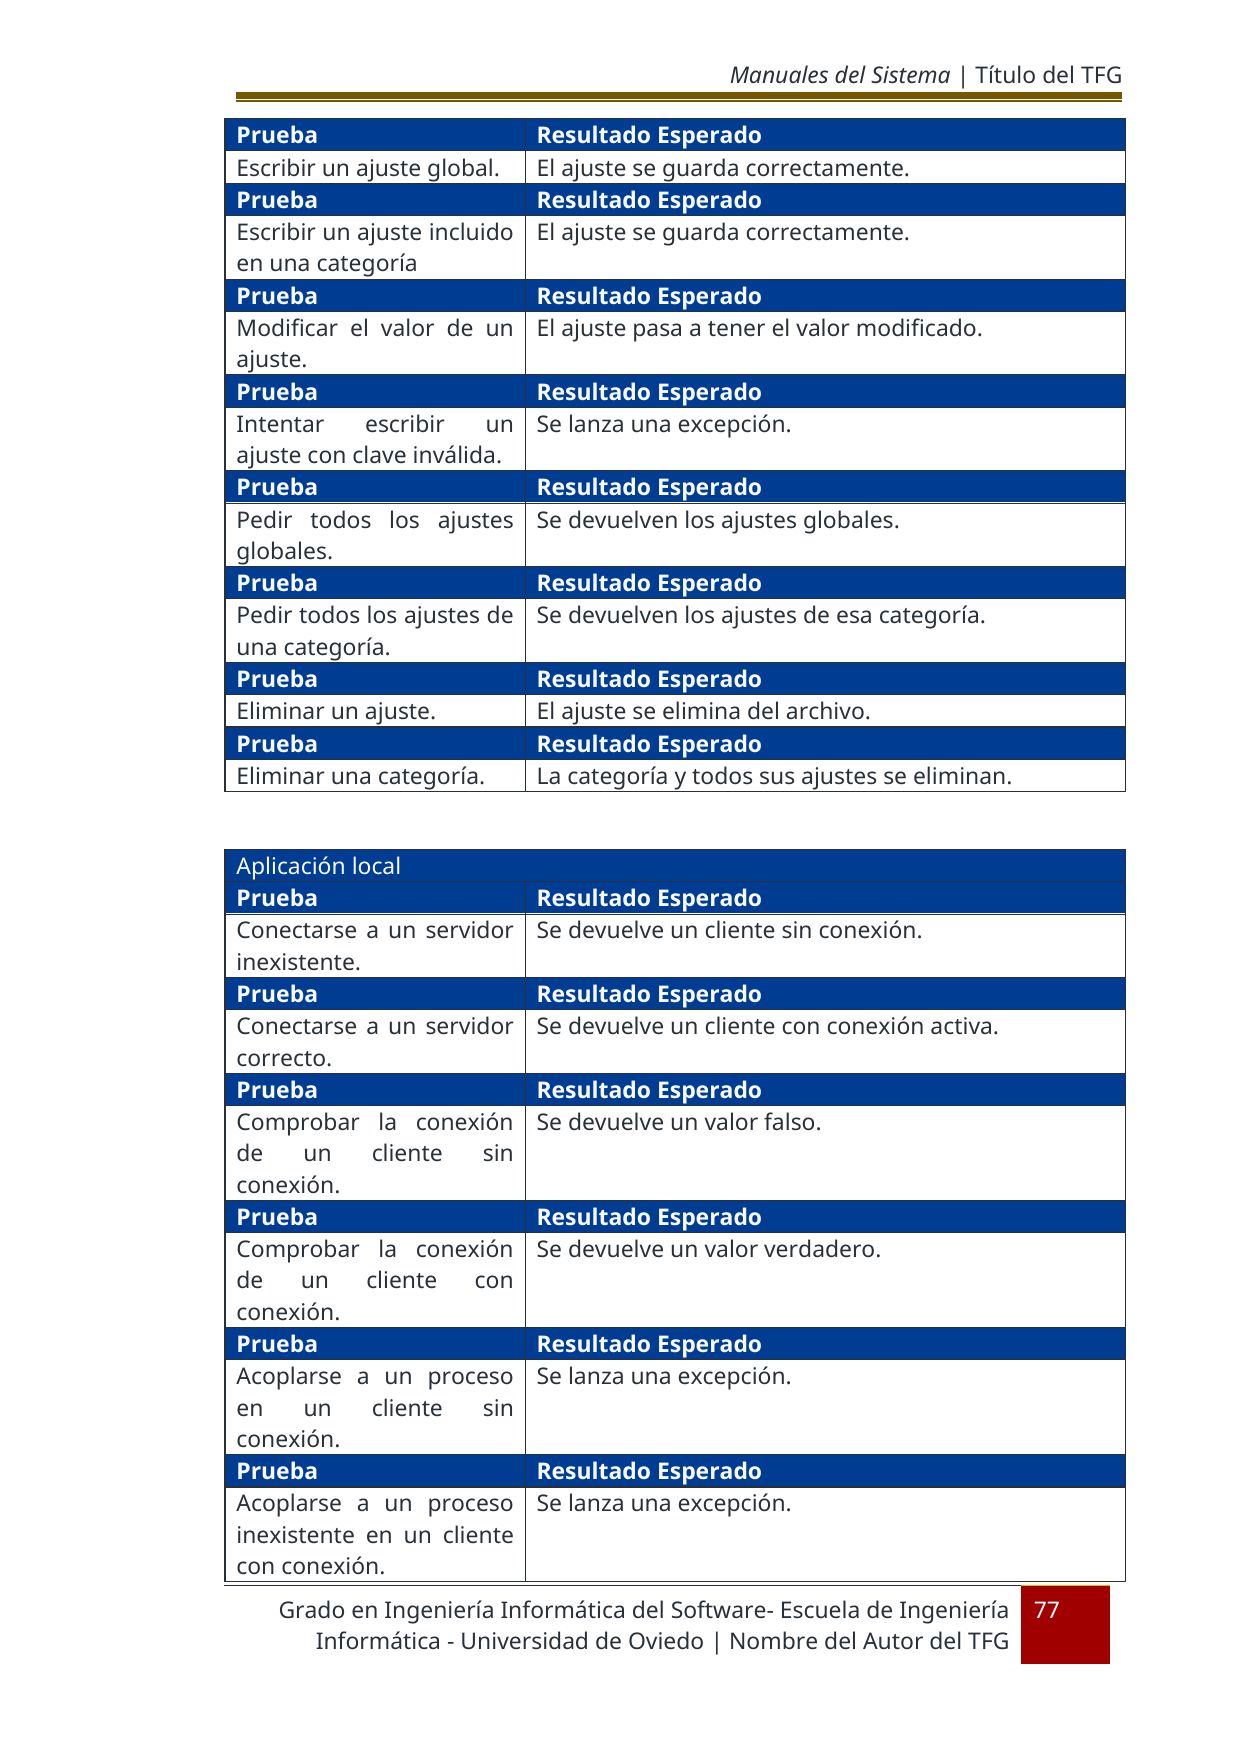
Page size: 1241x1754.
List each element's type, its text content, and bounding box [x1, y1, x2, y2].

table_cell Prueba [226, 1201, 525, 1232]
table_cell Prueba [226, 1455, 525, 1486]
table_cell Resultado Esperado [526, 728, 1125, 759]
table_cell Escribir un ajuste global. [226, 151, 525, 183]
table_cell Prueba [226, 567, 525, 598]
table_cell El ajuste se elimina del archivo. [526, 695, 1125, 726]
table_cell Se lanza una excepción. [526, 1488, 1125, 1581]
table_cell La categoría y todos sus ajustes se eliminan. [526, 760, 1125, 791]
table_cell Prueba [226, 1328, 525, 1359]
table_cell Prueba [226, 471, 525, 502]
table_cell Prueba [226, 375, 525, 407]
table_cell Conectarse a un servidor correcto. [226, 1010, 525, 1073]
table_cell Se devuelven los ajustes globales. [526, 504, 1125, 566]
table_cell El ajuste se guarda correctamente. [526, 216, 1125, 278]
table_cell Modificar el valor de un ajuste. [226, 312, 525, 374]
table_cell Prueba [226, 663, 525, 694]
table_cell Resultado Esperado [526, 1328, 1125, 1359]
table_cell Prueba [226, 1074, 525, 1105]
table_cell Resultado Esperado [526, 1455, 1125, 1486]
table_cell Resultado Esperado [526, 184, 1125, 215]
table_cell Eliminar un ajuste. [226, 695, 525, 726]
table_cell Se devuelve un valor verdadero. [526, 1233, 1125, 1327]
table_cell Prueba [226, 119, 525, 150]
table_cell Conectarse a un servidor inexistente. [226, 915, 525, 977]
table_cell El ajuste pasa a tener el valor modificado. [526, 312, 1125, 374]
table_cell Pedir todos los ajustes de una categoría. [226, 599, 525, 662]
table_cell Se devuelve un cliente sin conexión. [526, 915, 1125, 977]
table_cell Resultado Esperado [526, 663, 1125, 694]
table_cell Escribir un ajuste incluido en una categoría [226, 216, 525, 278]
table_cell Resultado Esperado [526, 280, 1125, 311]
table_cell Se lanza una excepción. [526, 408, 1125, 470]
table_cell Resultado Esperado [526, 882, 1125, 913]
table_cell Comprobar la conexión de un cliente con conexión. [226, 1233, 525, 1327]
table_cell Prueba [226, 978, 525, 1009]
table_cell Se lanza una excepción. [526, 1360, 1125, 1454]
table_cell Comprobar la conexión de un cliente sin conexión. [226, 1106, 525, 1200]
table_cell El ajuste se guarda correctamente. [526, 151, 1125, 183]
table_cell Se devuelven los ajustes de esa categoría. [526, 599, 1125, 662]
table_cell Resultado Esperado [526, 978, 1125, 1009]
table_cell Resultado Esperado [526, 471, 1125, 502]
table_cell Intentar escribir un ajuste con clave inválida. [226, 408, 525, 470]
table_cell Prueba [226, 184, 525, 215]
table_cell Se devuelve un valor falso. [526, 1106, 1125, 1200]
table_cell Resultado Esperado [526, 1201, 1125, 1232]
table_cell Prueba [226, 728, 525, 759]
table_cell Pedir todos los ajustes globales. [226, 504, 525, 566]
table_cell Resultado Esperado [526, 567, 1125, 598]
table_cell Resultado Esperado [526, 119, 1125, 150]
table_cell Acoplarse a un proceso inexistente en un cliente con conexión. [226, 1488, 525, 1581]
table_cell Resultado Esperado [526, 375, 1125, 407]
table_cell Resultado Esperado [526, 1074, 1125, 1105]
table_cell Se devuelve un cliente con conexión activa. [526, 1010, 1125, 1073]
table_cell Prueba [226, 882, 525, 913]
table_cell Acoplarse a un proceso en un cliente sin conexión. [226, 1360, 525, 1454]
table_cell Eliminar una categoría. [226, 760, 525, 791]
table_header Aplicación local [226, 850, 1125, 881]
table_cell Prueba [226, 280, 525, 311]
